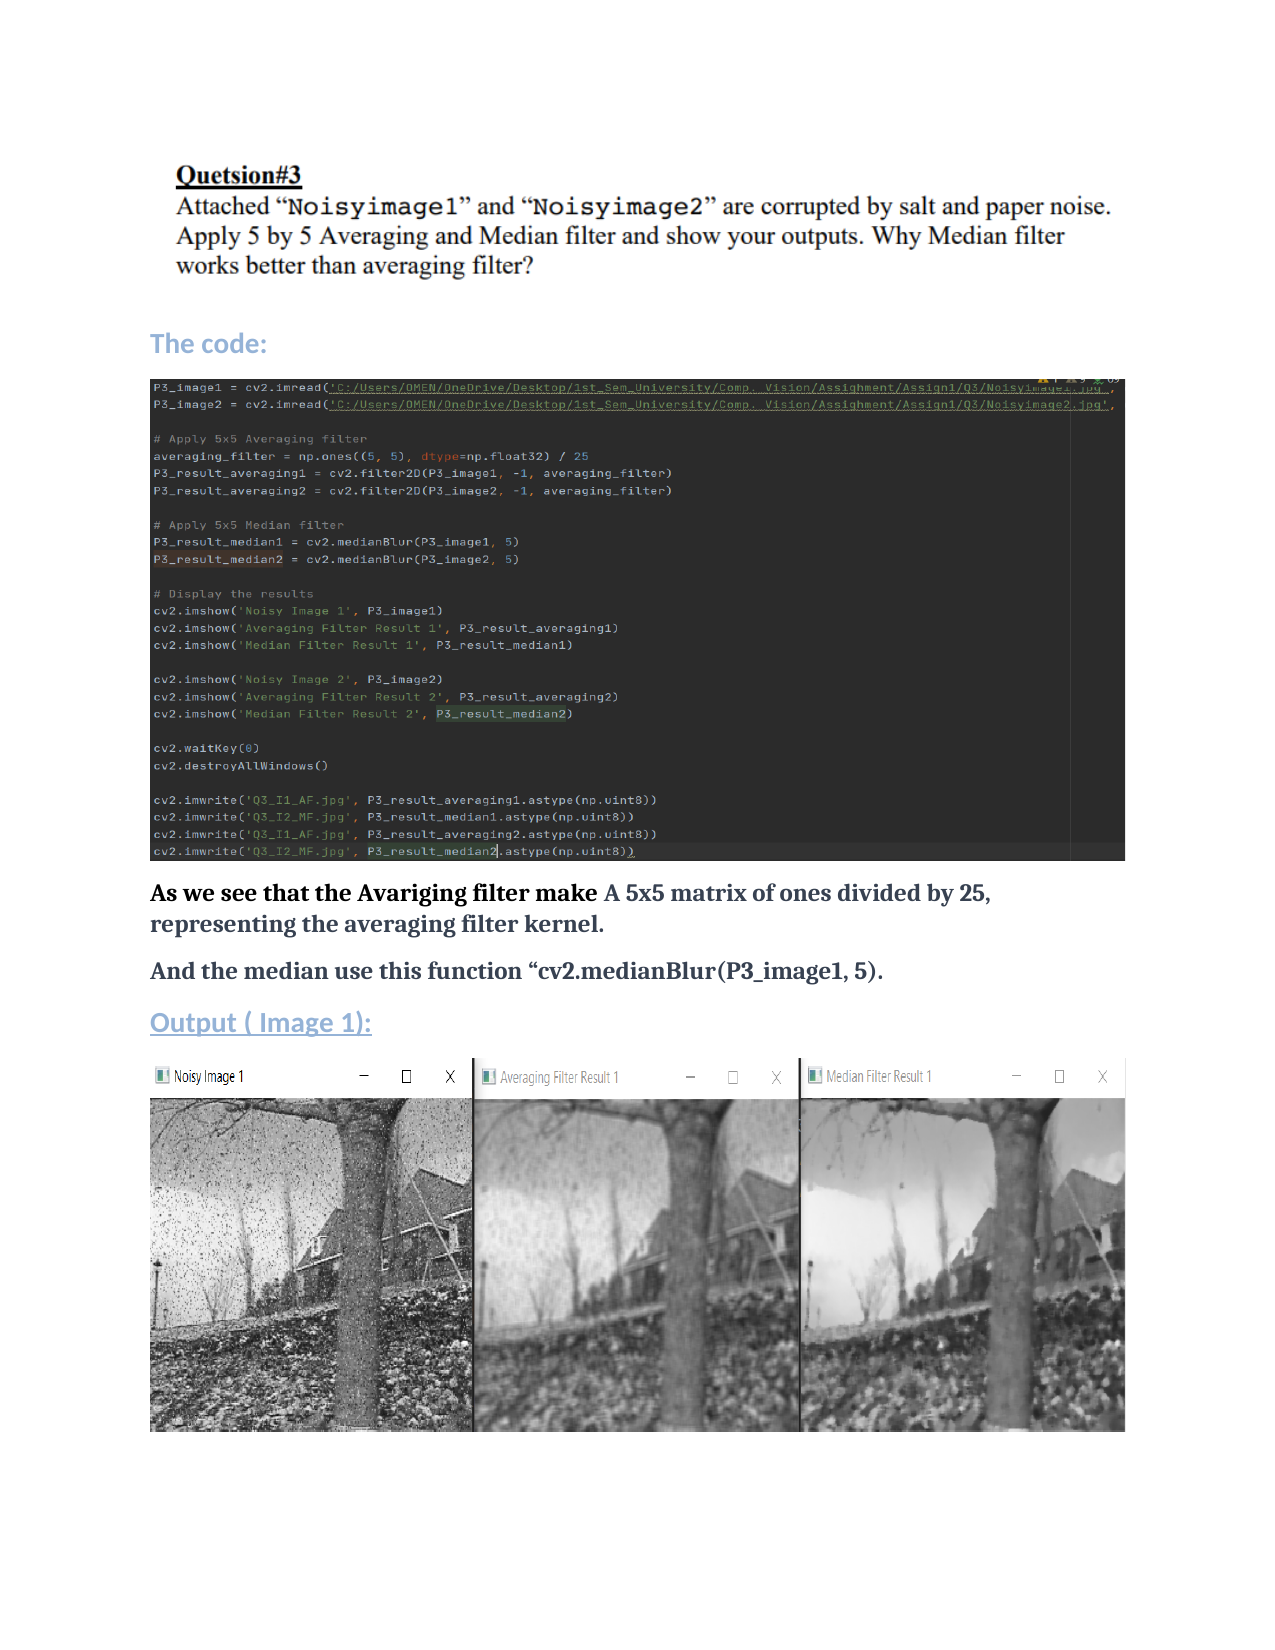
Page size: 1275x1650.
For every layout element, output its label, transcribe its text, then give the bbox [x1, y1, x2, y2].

text The code: [150, 325, 1125, 361]
picture [150, 150, 1125, 307]
picture [150, 1058, 1125, 1432]
text As we see that the Avariging filter make A 5x5 matrix of ones divided by 25, representing the averaging filter kernel. [150, 879, 1125, 938]
text And the median use this function “cv2.medianBlur(P3_image1, 5). [150, 957, 1125, 986]
text Output ( Image 1): [150, 1004, 1125, 1039]
picture [150, 379, 1125, 861]
